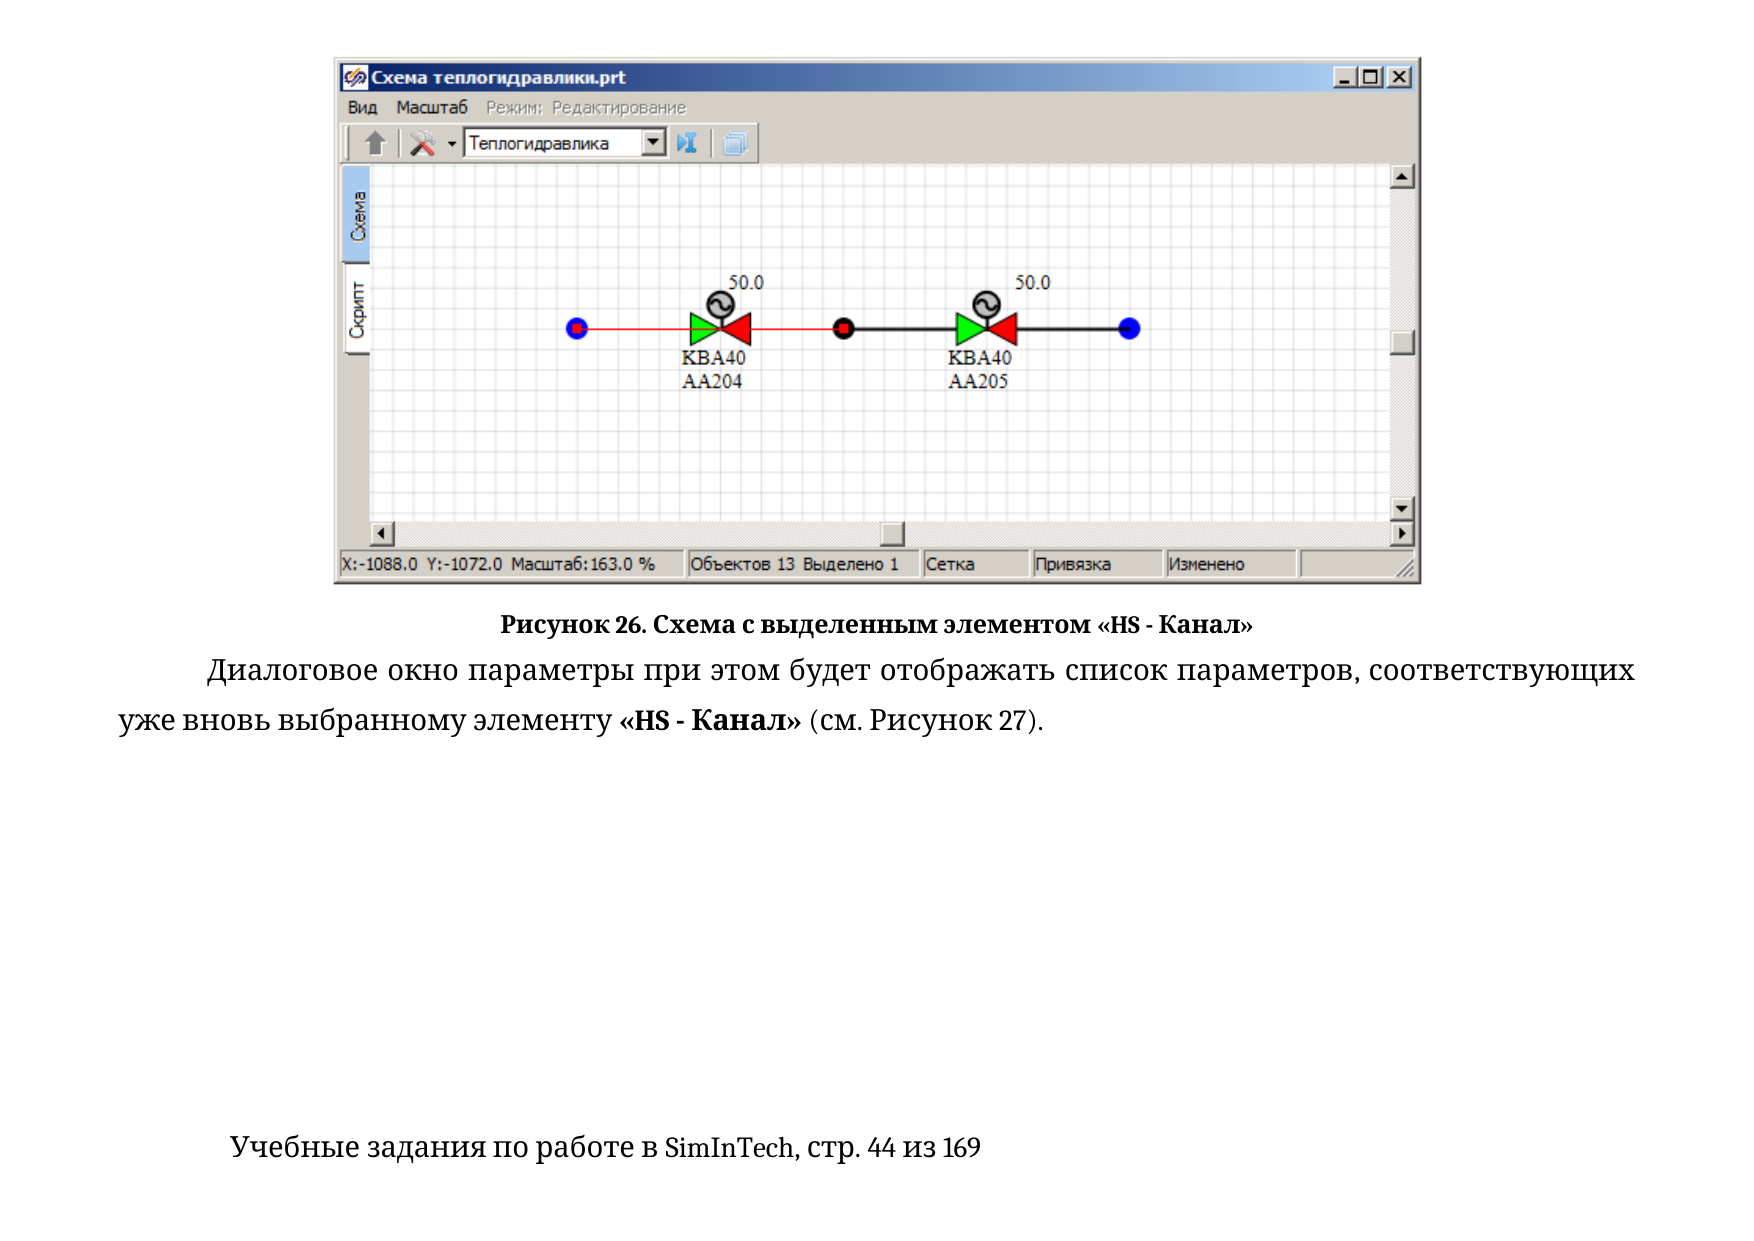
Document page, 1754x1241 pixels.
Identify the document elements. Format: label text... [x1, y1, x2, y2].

picture [323, 51, 1431, 594]
